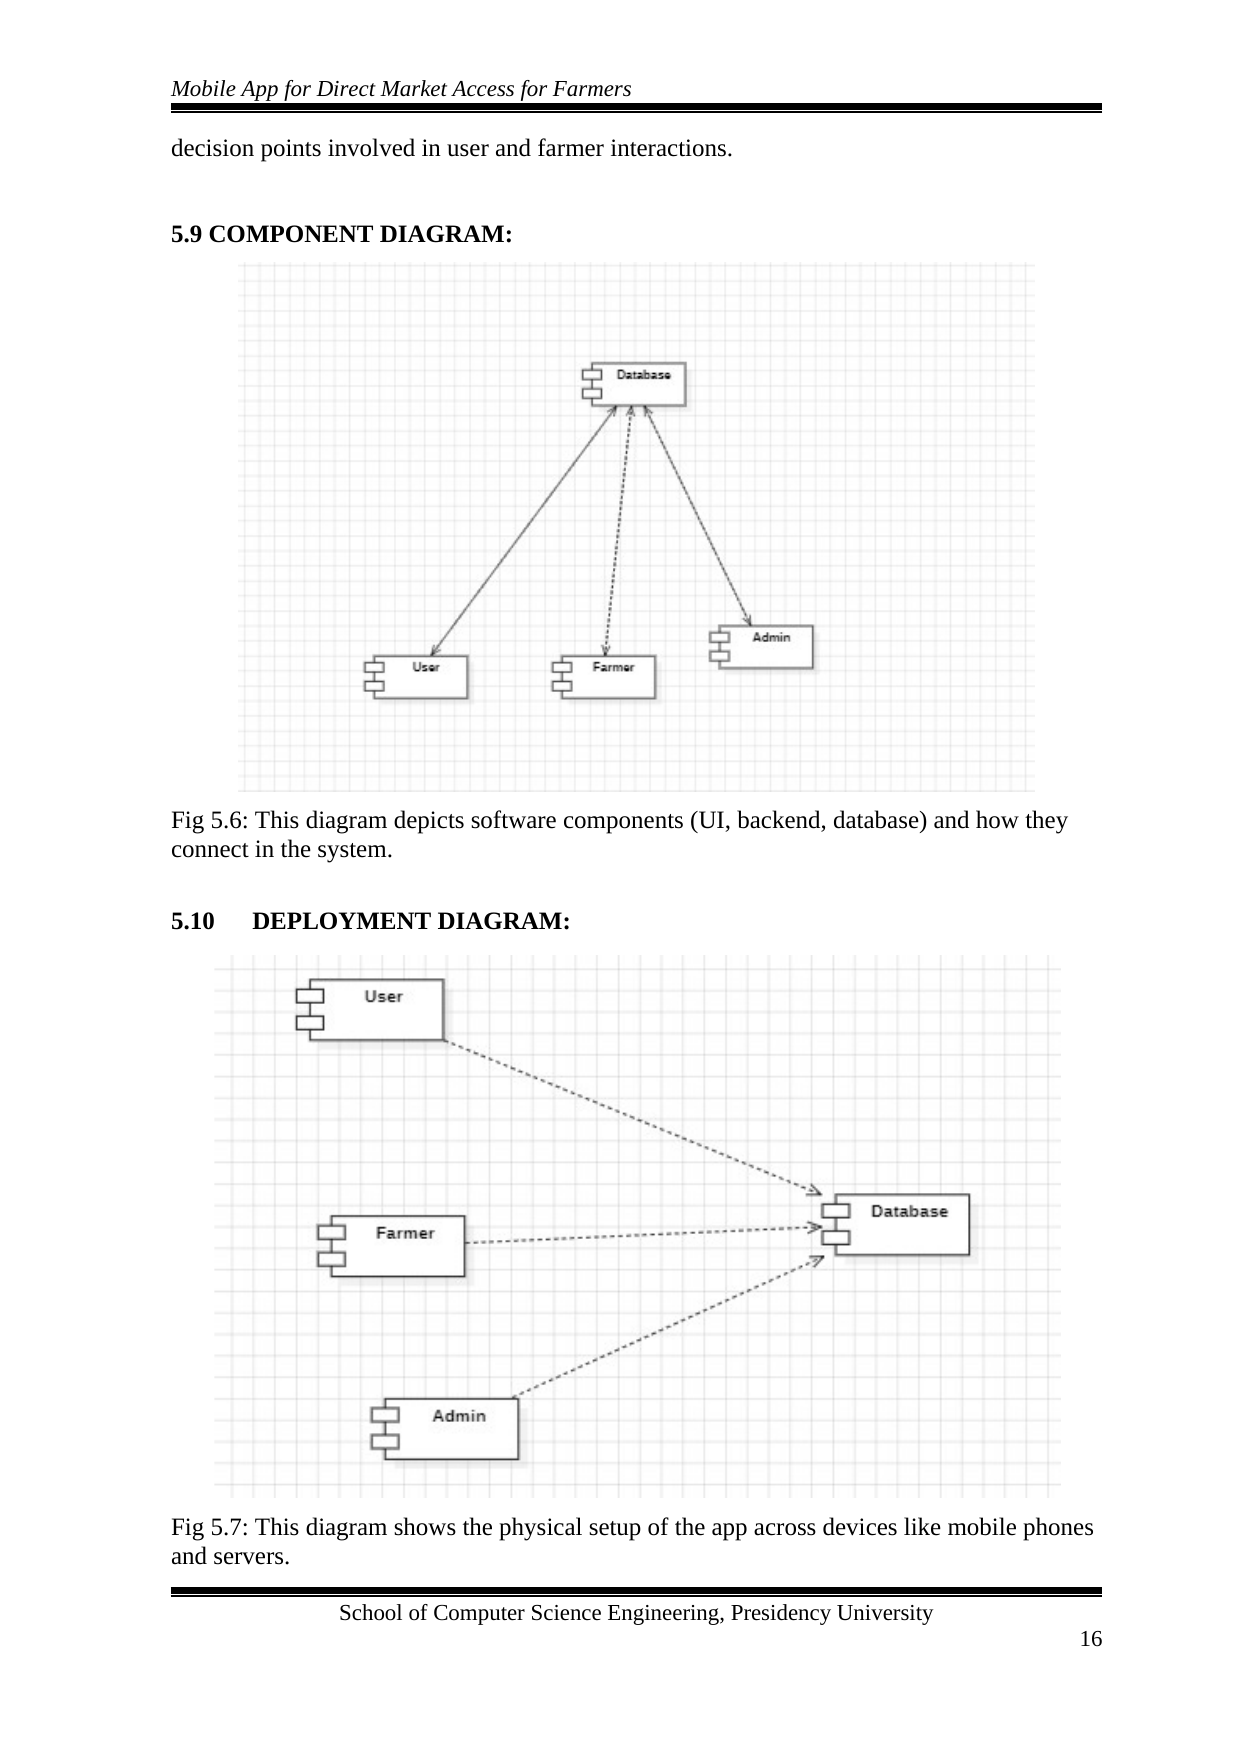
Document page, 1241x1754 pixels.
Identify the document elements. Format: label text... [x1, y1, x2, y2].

picture [238, 262, 1035, 792]
text 5.9 COMPONENT DIAGRAM: [171, 219, 1102, 248]
picture [214, 955, 1061, 1498]
list DEPLOYMENT DIAGRAM: [171, 906, 1102, 934]
text Fig 5.6: This diagram depicts software components (UI, backend, database) and how they connect in the system. [171, 805, 1102, 863]
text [171, 133, 1102, 162]
